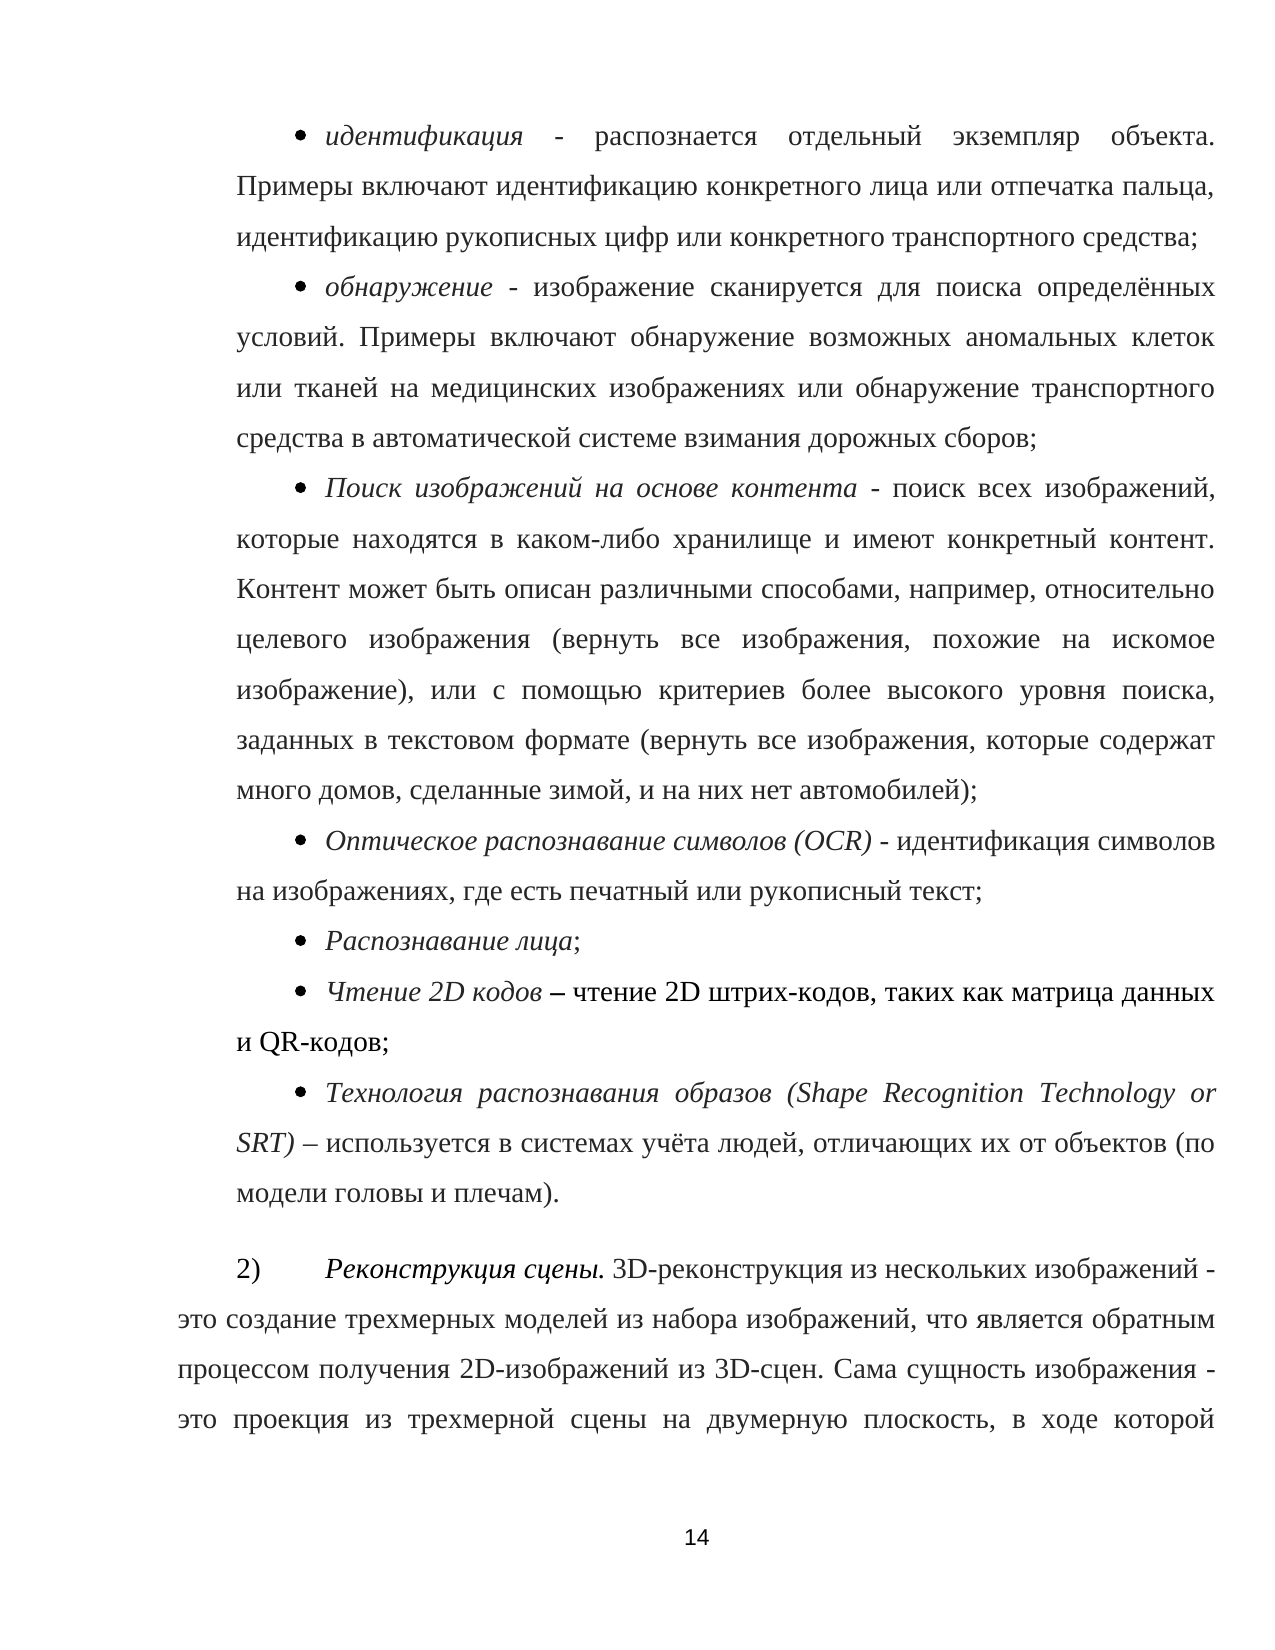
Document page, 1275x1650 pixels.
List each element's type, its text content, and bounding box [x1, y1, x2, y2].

list Оптическое распознавание символов (OCR) - идентификация символов на изображениях, где есть печатный или рукописный текст; [236, 823, 1216, 907]
list обнаружение - изображение сканируется для поиска определённых условий. Примеры включают обнаружение возможных аномальных клеток или тканей на медицинских изображениях или обнаружение транспортного средства в автоматической системе взимания дорожных сборов; [236, 269, 1216, 454]
list Поиск изображений на основе контента - поиск всех изображений, которые находятся в каком-либо хранилище и имеют конкретный контент. Контент может быть описан различными способами, например, относительно целевого изображения (вернуть все изображения, похожие на искомое изображение), или с помощью критериев более высокого уровня поиска, заданных в текстовом формате (вернуть все изображения, которые содержат много домов, сделанные зимой, и на них нет автомобилей); [236, 471, 1216, 806]
list Распознавание лица; [236, 923, 1216, 957]
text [177, 1251, 1216, 1435]
list Чтение 2D кодов – чтение 2D штрих-кодов, таких как матрица данных и QR-кодов; [236, 974, 1216, 1058]
list идентификация - распознается отдельный экземпляр объекта. Примеры включают идентификацию конкретного лица или отпечатка пальца, идентификацию рукописных цифр или конкретного транспортного средства; [236, 118, 1216, 252]
list Технология распознавания образов (Shape Recognition Technology or SRT) – используется в системах учёта людей, отличающих их от объектов (по модели головы и плечам). [236, 1075, 1216, 1209]
